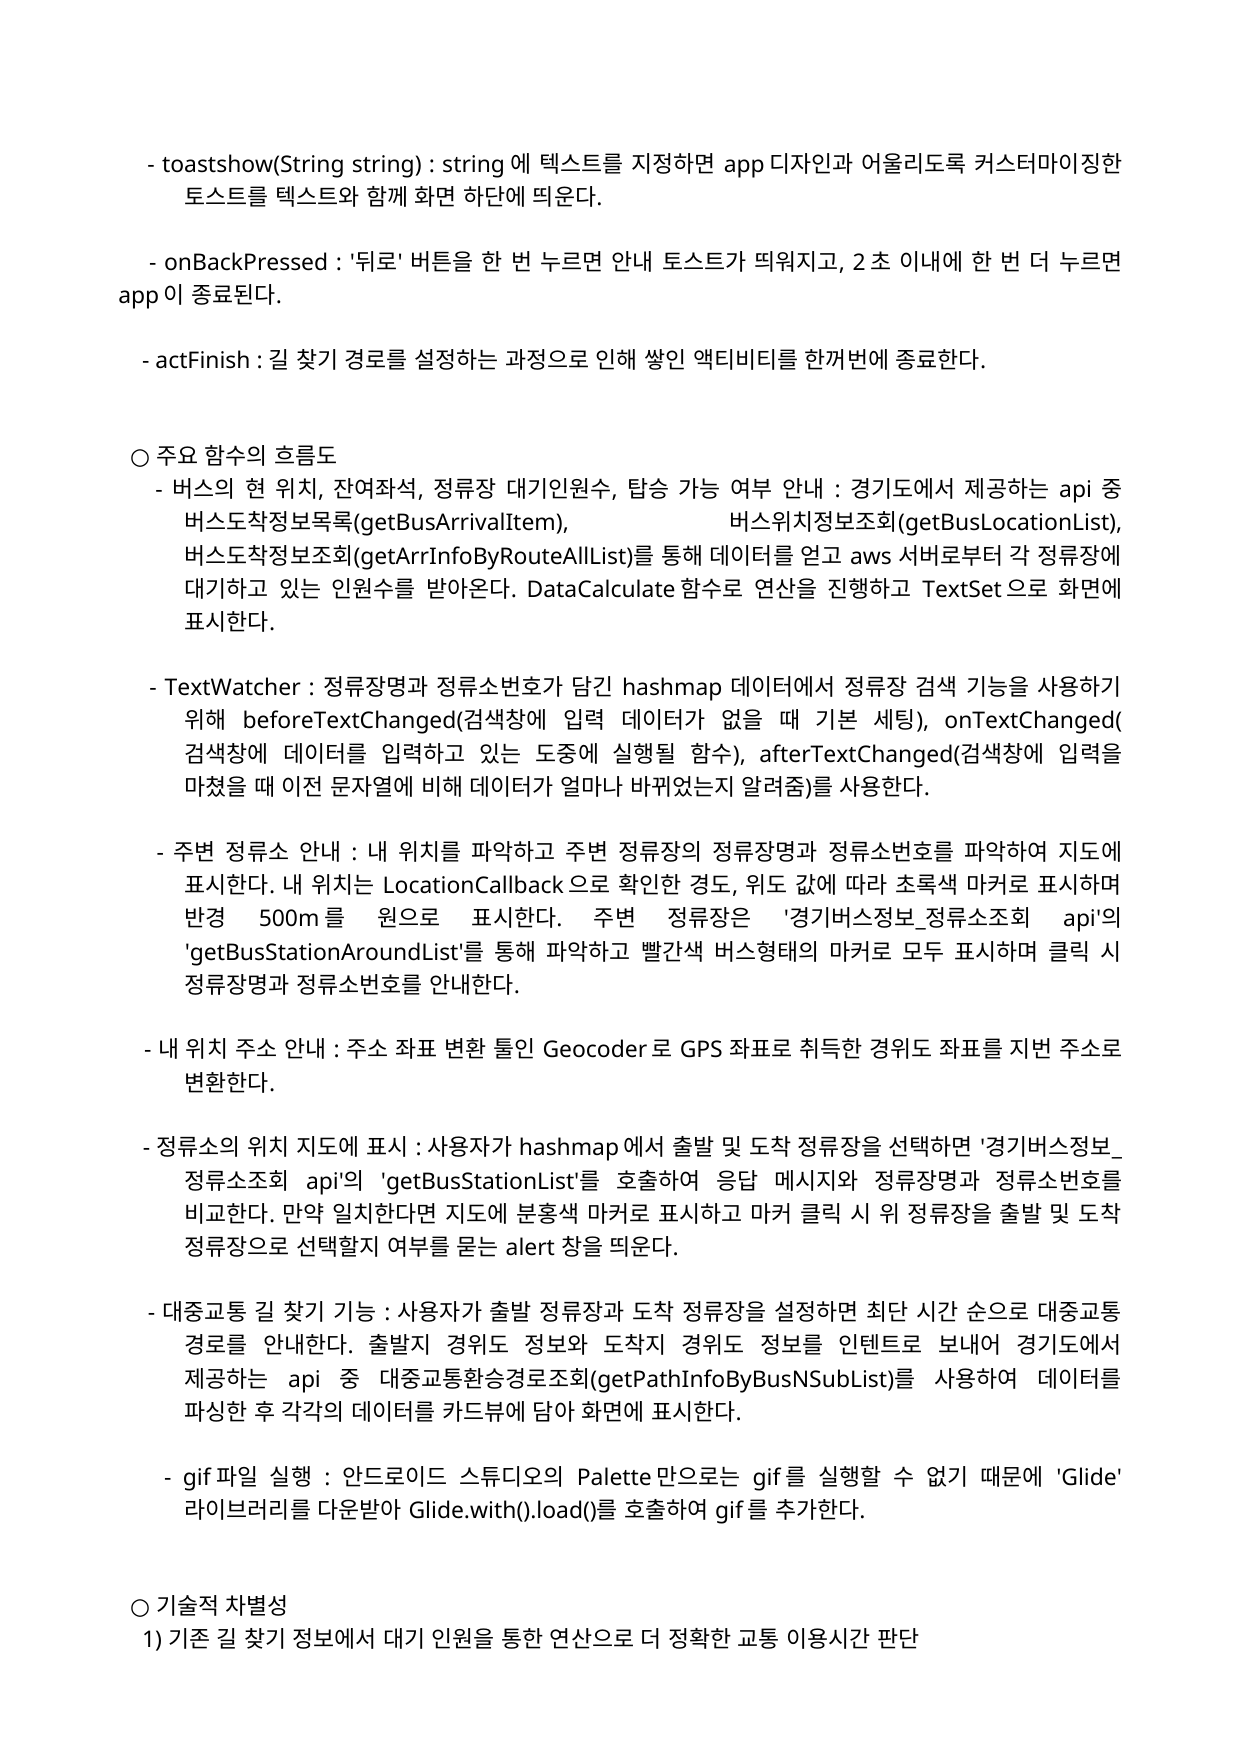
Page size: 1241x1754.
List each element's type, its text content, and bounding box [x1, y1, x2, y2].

text - gif파일 실행 : 안드로이드 스튜디오의 Palette만으로는 gif를 실행할 수 없기 때문에 'Glide' 라이브러리를 다운받아 Glide.with().load()를 호출하여 gif를 추가한다. [118, 1458, 1122, 1525]
text 1) 기존 길 찾기 정보에서 대기 인원을 통한 연산으로 더 정확한 교통 이용시간 판단 [118, 1621, 1122, 1654]
text - 주변 정류소 안내 : 내 위치를 파악하고 주변 정류장의 정류장명과 정류소번호를 파악하여 지도에 표시한다. 내 위치는 LocationCallback으로 확인한 경도, 위도 값에 따라 초록색 마커로 표시하며 반경 500m를 원으로 표시한다. 주변 정류장은 '경기버스정보_정류소조회 api'의 'getBusStationAroundList'를 통해 파악하고 빨간색 버스형태의 마커로 모두 표시하며 클릭 시 정류장명과 정류소번호를 안내한다. [118, 833, 1122, 1000]
text - toastshow(String string) : string에 텍스트를 지정하면 app디자인과 어울리도록 커스터마이징한 토스트를 텍스트와 함께 화면 하단에 띄운다. [118, 146, 1122, 212]
text ○ 주요 함수의 흐름도 [118, 437, 1122, 471]
text ○ 기술적 차별성 [118, 1587, 1122, 1621]
text - 대중교통 길 찾기 기능 : 사용자가 출발 정류장과 도착 정류장을 설정하면 최단 시간 순으로 대중교통 경로를 안내한다. 출발지 경위도 정보와 도착지 경위도 정보를 인텐트로 보내어 경기도에서 제공하는 api 중 대중교통환승경로조회(getPathInfoByBusNSubList)를 사용하여 데이터를 파싱한 후 각각의 데이터를 카드뷰에 담아 화면에 표시한다. [118, 1294, 1122, 1427]
text - TextWatcher : 정류장명과 정류소번호가 담긴 hashmap 데이터에서 정류장 검색 기능을 사용하기 위해 beforeTextChanged(검색창에 입력 데이터가 없을 때 기본 세팅), onTextChanged(검색창에 데이터를 입력하고 있는 도중에 실행될 함수), afterTextChanged(검색창에 입력을 마쳤을 때 이전 문자열에 비해 데이터가 얼마나 바뀌었는지 알려줌)를 사용한다. [118, 669, 1122, 802]
text - actFinish : 길 찾기 경로를 설정하는 과정으로 인해 쌓인 액티비티를 한꺼번에 종료한다. [118, 342, 1122, 375]
text - 내 위치 주소 안내 : 주소 좌표 변환 툴인 Geocoder로 GPS 좌표로 취득한 경위도 좌표를 지번 주소로 변환한다. [118, 1031, 1122, 1098]
text - onBackPressed : '뒤로' 버튼을 한 번 누르면 안내 토스트가 띄워지고, 2초 이내에 한 번 더 누르면 app이 종료된다. [118, 244, 1122, 310]
text - 정류소의 위치 지도에 표시 : 사용자가 hashmap에서 출발 및 도착 정류장을 선택하면 '경기버스정보_정류소조회 api'의 'getBusStationList'를 호출하여 응답 메시지와 정류장명과 정류소번호를 비교한다. 만약 일치한다면 지도에 분홍색 마커로 표시하고 마커 클릭 시 위 정류장을 출발 및 도착 정류장으로 선택할지 여부를 묻는 alert 창을 띄운다. [118, 1129, 1122, 1262]
text - 버스의 현 위치, 잔여좌석, 정류장 대기인원수, 탑승 가능 여부 안내 : 경기도에서 제공하는 api 중 버스도착정보목록(getBusArrivalItem), 버스위치정보조회(getBusLocationList), 버스도착정보조회(getArrInfoByRouteAllList)를 통해 데이터를 얻고 aws 서버로부터 각 정류장에 대기하고 있는 인원수를 받아온다. DataCalculate함수로 연산을 진행하고 TextSet으로 화면에 표시한다. [118, 471, 1122, 637]
